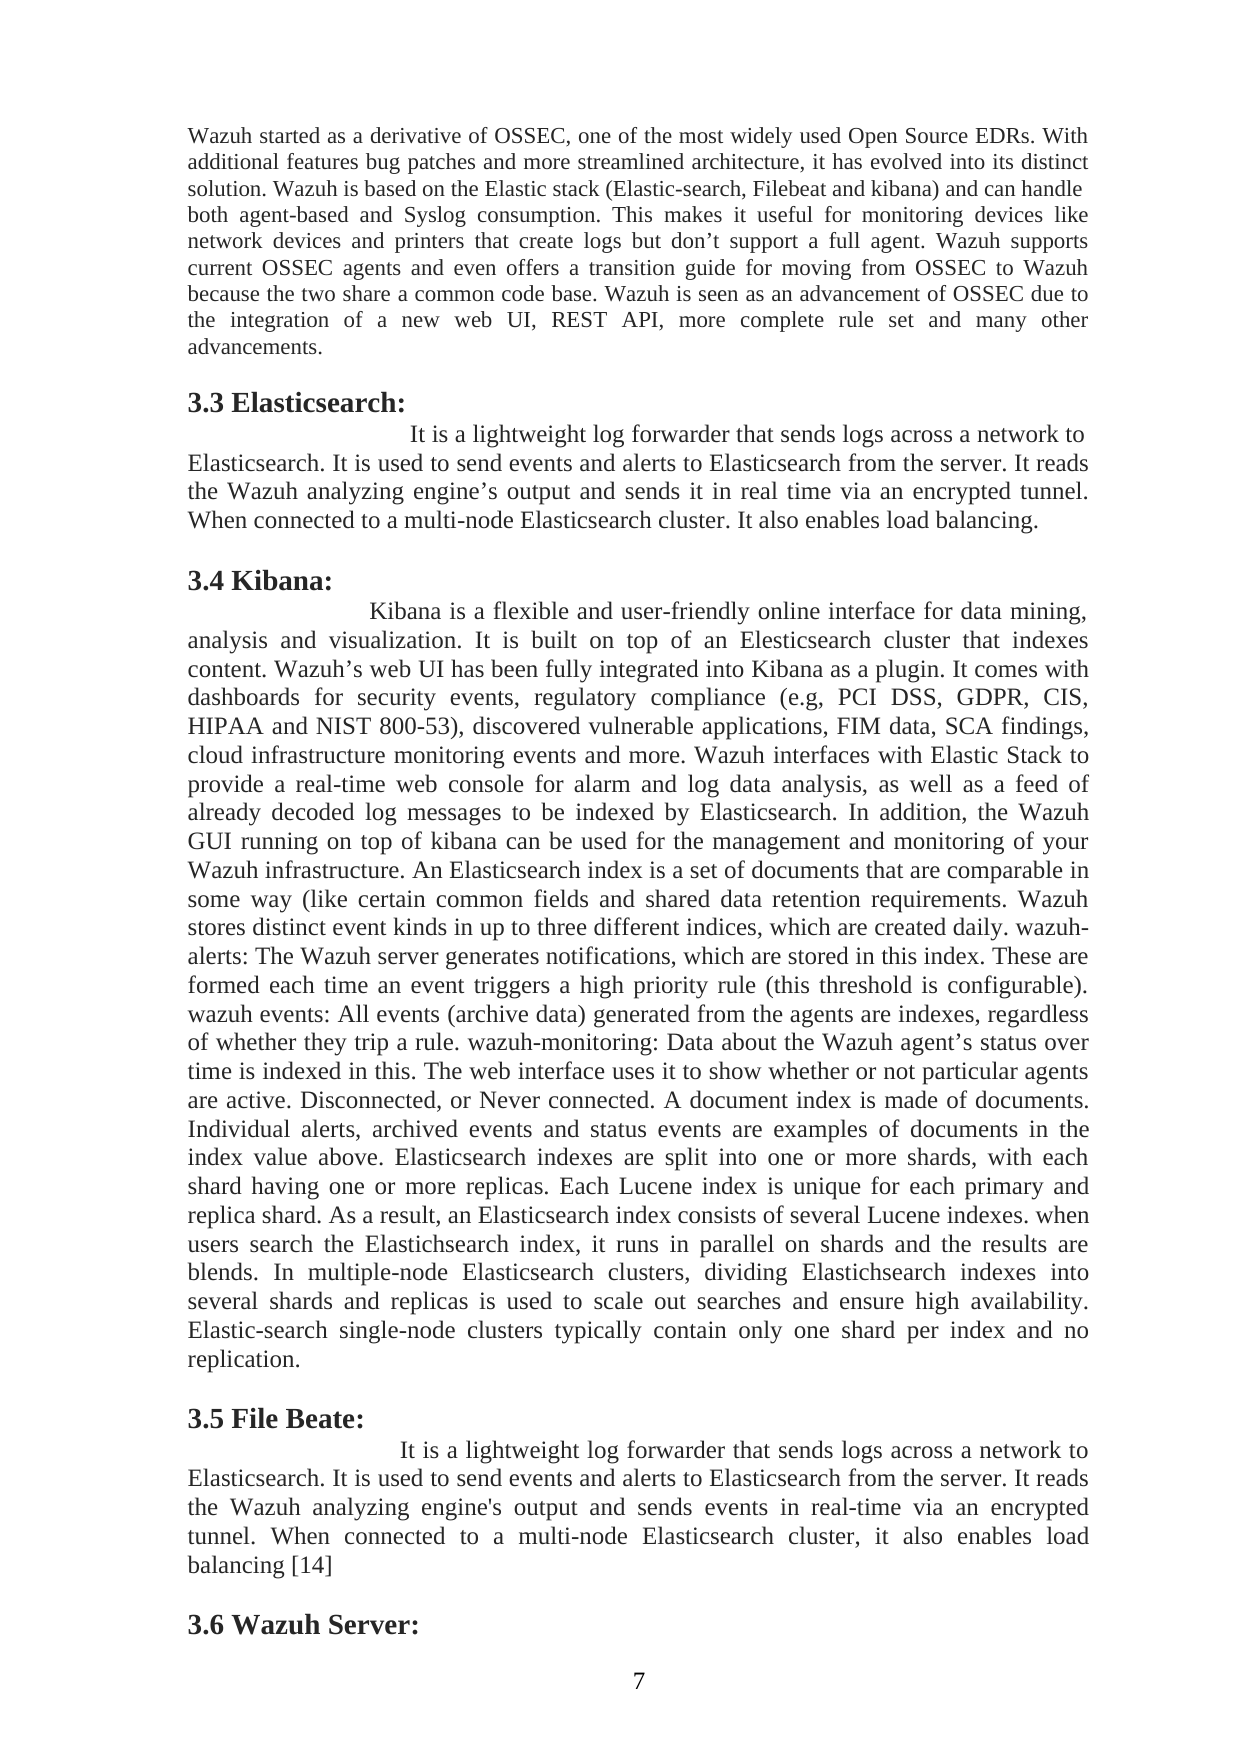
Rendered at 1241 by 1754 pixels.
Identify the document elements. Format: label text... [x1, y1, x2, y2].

text 3.3 Elasticsearch: [187, 385, 1090, 419]
text It is a lightweight log forwarder that sends logs across a network to Elasticsearch. It is used to send events and alerts to Elasticsearch from the server. It reads the Wazuh analyzing engine’s output and sends it in real time via an encrypted tunnel. When connected to a multi-node Elasticsearch cluster. It also enables load balancing. [187, 419, 1090, 534]
text It is a lightweight log forwarder that sends logs across a network to Elasticsearch. It is used to send events and alerts to Elasticsearch from the server. It reads the Wazuh analyzing engine's output and sends events in real-time via an encrypted tunnel. When connected to a multi-node Elasticsearch cluster, it also enables load balancing [14] [187, 1435, 1090, 1578]
text both agent-based and Syslog consumption. This makes it useful for monitoring devices like network devices and printers that create logs but don’t support a full agent. Wazuh supports current OSSEC agents and even offers a transition guide for moving from OSSEC to Wazuh because the two share a common code base. Wazuh is seen as an advancement of OSSEC due to the integration of a new web UI, REST API, more complete rule set and many other advancements. [187, 201, 1090, 359]
text Kibana is a flexible and user-friendly online interface for data mining, analysis and visualization. It is built on top of an Elesticsearch cluster that indexes content. Wazuh’s web UI has been fully integrated into Kibana as a plugin. It comes with dashboards for security events, regulatory compliance (e.g, PCI DSS, GDPR, CIS, HIPAA and NIST 800-53), discovered vulnerable applications, FIM data, SCA findings, cloud infrastructure monitoring events and more. Wazuh interfaces with Elastic Stack to provide a real-time web console for alarm and log data analysis, as well as a feed of already decoded log messages to be indexed by Elasticsearch. In addition, the Wazuh GUI running on top of kibana can be used for the management and monitoring of your Wazuh infrastructure. An Elasticsearch index is a set of documents that are comparable in some way (like certain common fields and shared data retention requirements. Wazuh stores distinct event kinds in up to three different indices, which are created daily. wazuh-alerts: The Wazuh server generates notifications, which are stored in this index. These are formed each time an event triggers a high priority rule (this threshold is configurable). wazuh events: All events (archive data) generated from the agents are indexes, regardless of whether they trip a rule. wazuh-monitoring: Data about the Wazuh agent’s status over time is indexed in this. The web interface uses it to show whether or not particular agents are active. Disconnected, or Never connected. A document index is made of documents. Individual alerts, archived events and status events are examples of documents in the index value above. Elasticsearch indexes are split into one or more shards, with each shard having one or more replicas. Each Lucene index is unique for each primary and replica shard. As a result, an Elasticsearch index consists of several Lucene indexes. when users search the Elastichsearch index, it runs in parallel on shards and the results are blends. In multiple-node Elasticsearch clusters, dividing Elastichsearch indexes into several shards and replicas is used to scale out searches and ensure high availability. Elastic-search single-node clusters typically contain only one shard per index and no replication. [187, 596, 1090, 1372]
text 3.6 Wazuh Server: [187, 1607, 1090, 1641]
text Wazuh started as a derivative of OSSEC, one of the most widely used Open Source EDRs. With additional features bug patches and more streamlined architecture, it has evolved into its distinct solution. Wazuh is based on the Elastic stack (Elastic-search, Filebeat and kibana) and can handle [187, 122, 1090, 201]
text 3.5 File Beate: [187, 1401, 1090, 1435]
text 3.4 Kibana: [187, 563, 1090, 596]
